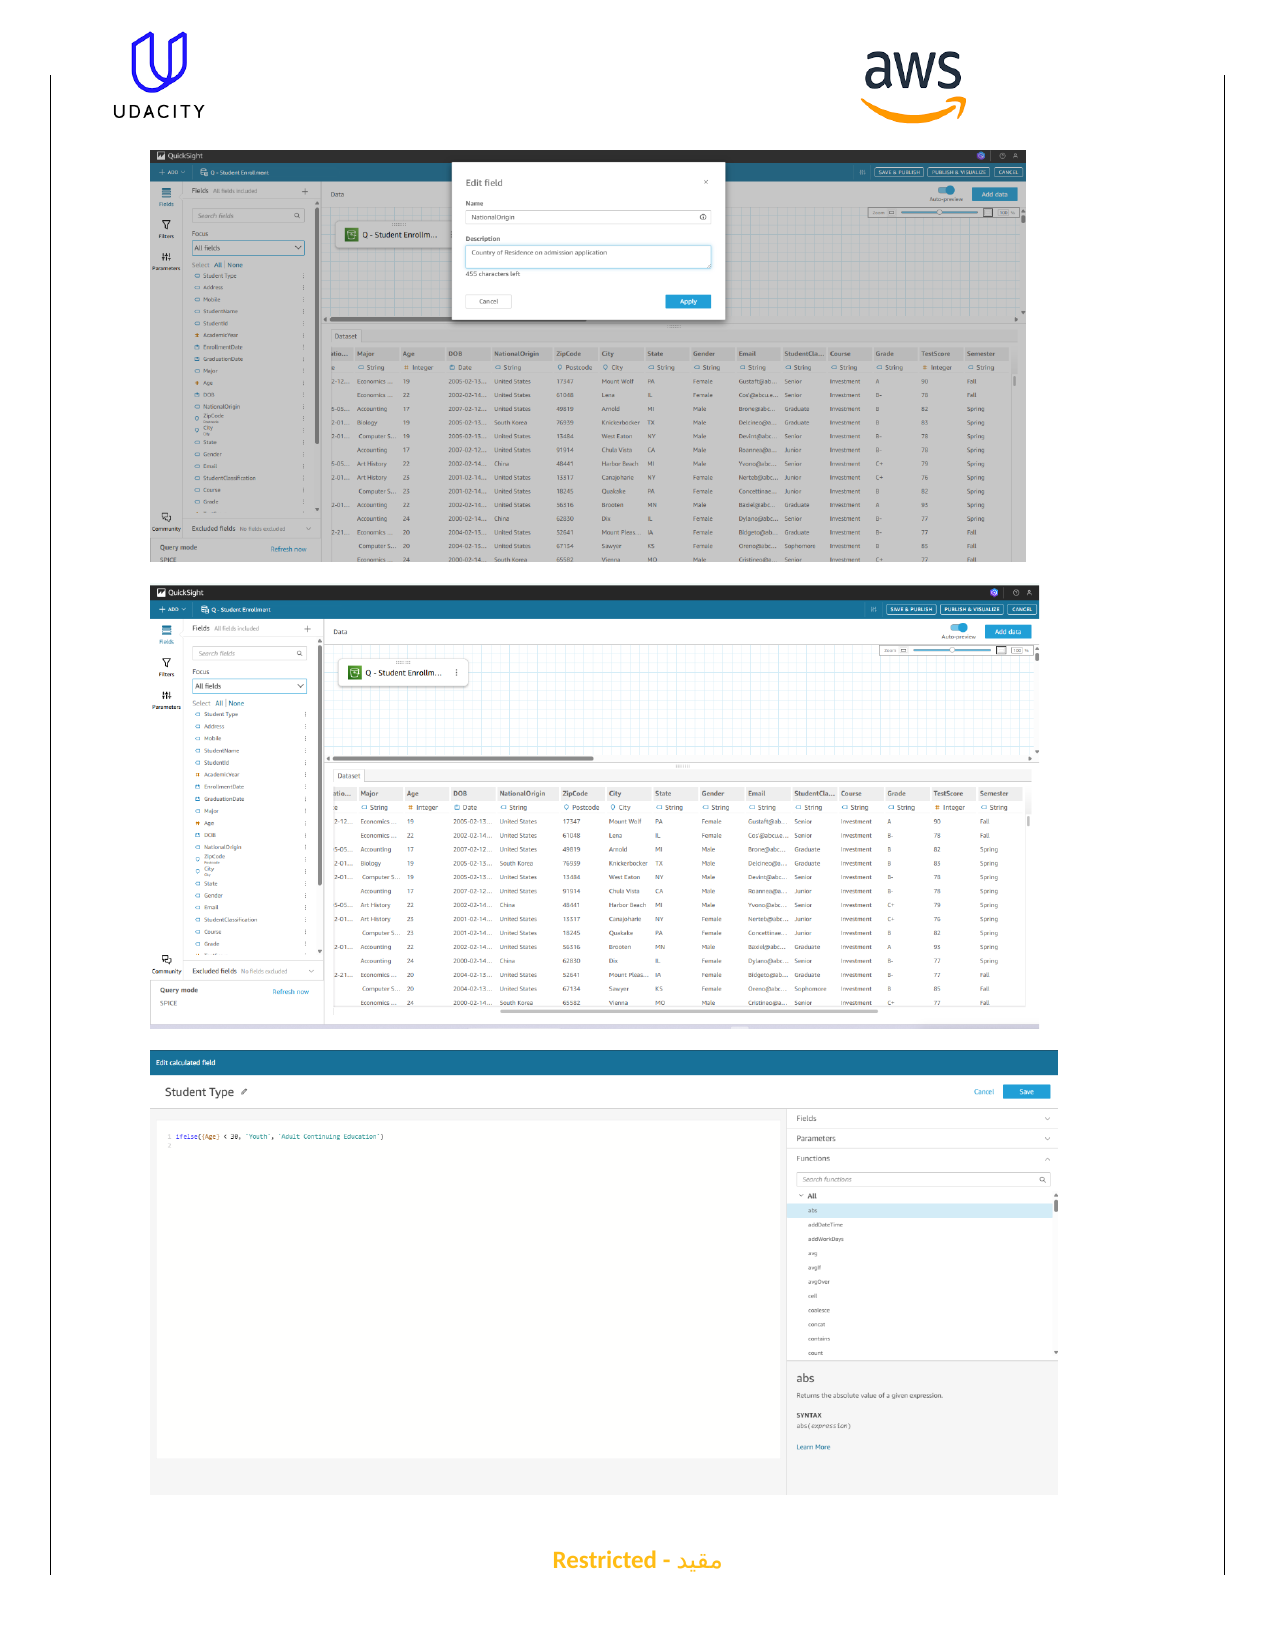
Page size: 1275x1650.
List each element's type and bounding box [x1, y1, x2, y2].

picture [150, 1050, 1058, 1495]
picture [59, 16, 258, 133]
picture [150, 583, 1040, 1029]
picture [150, 150, 1026, 562]
picture [809, 24, 1017, 131]
